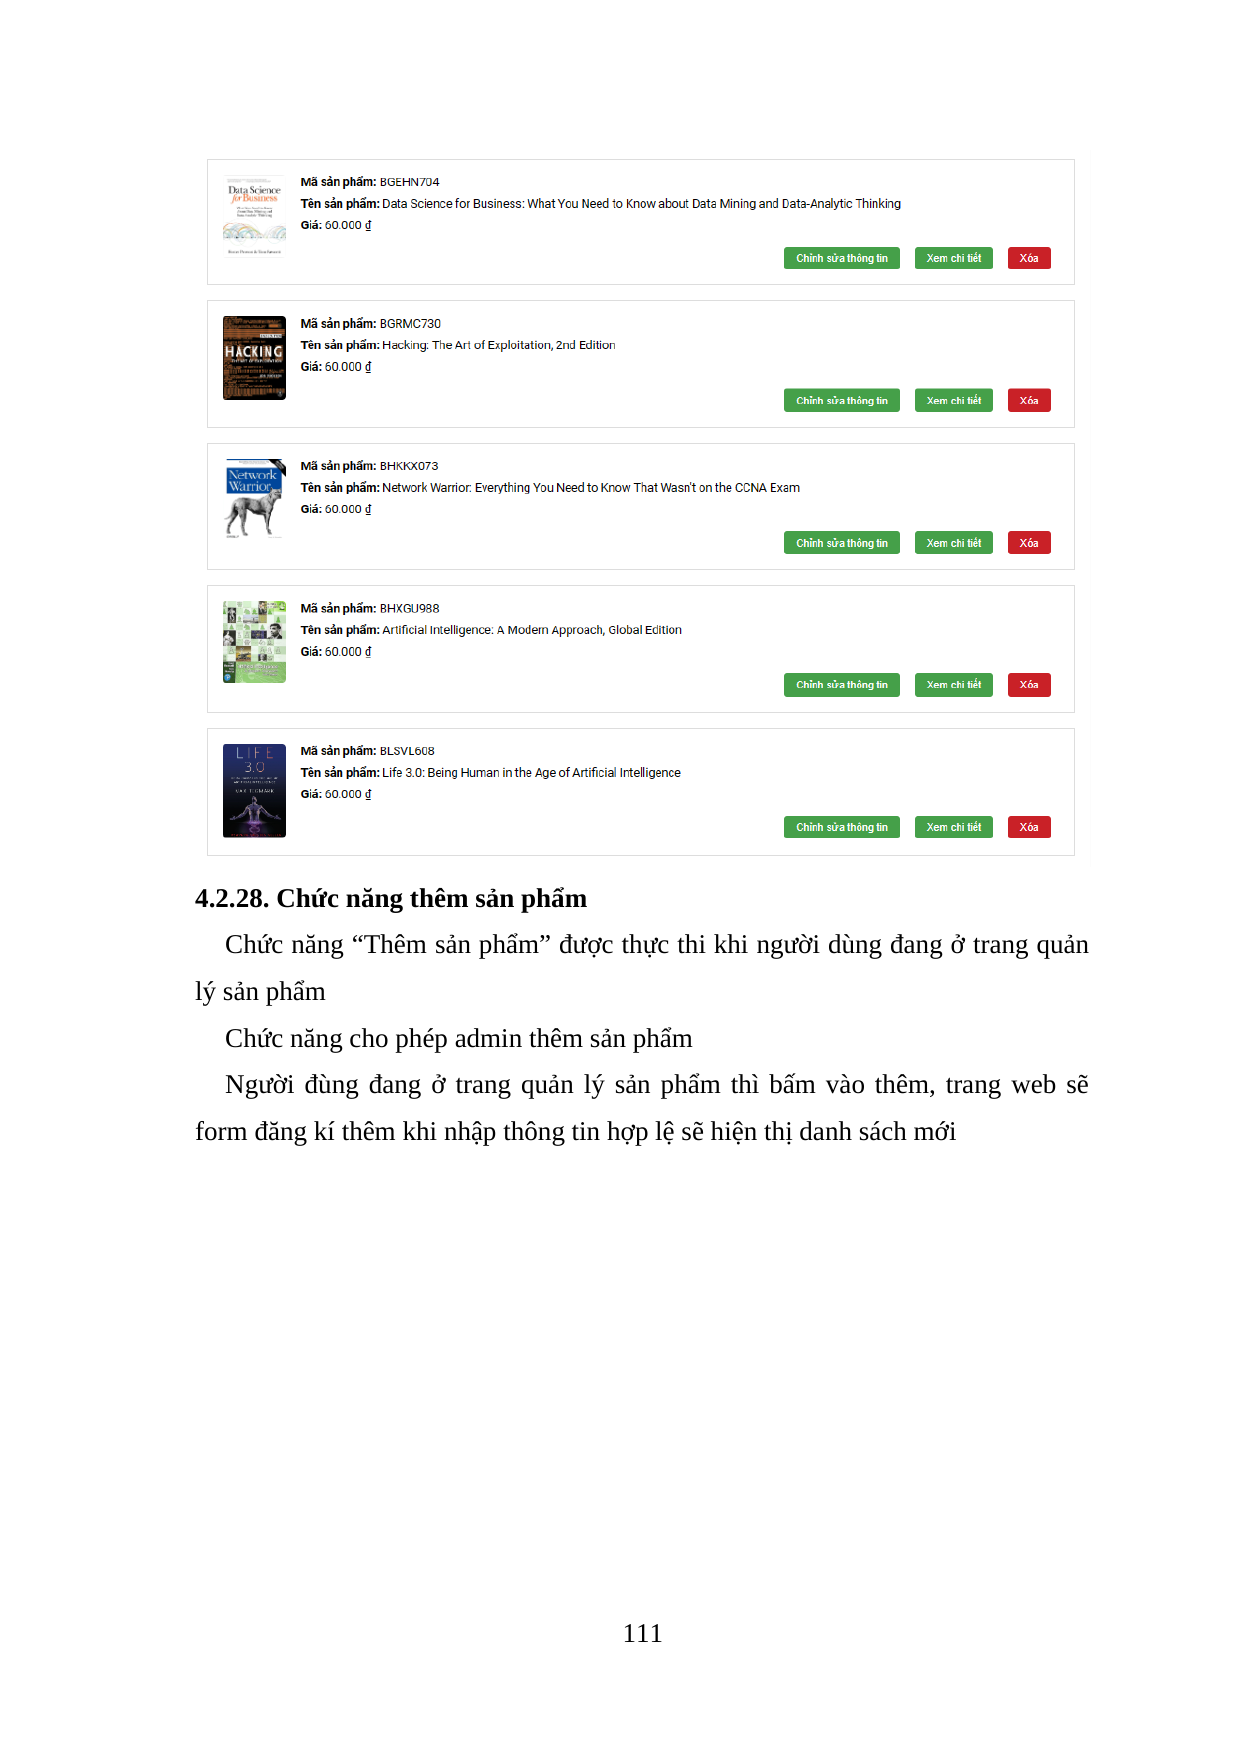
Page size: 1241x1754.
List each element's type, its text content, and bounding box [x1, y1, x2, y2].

subtitle 4.2.28. Chức năng thêm sản phẩm [195, 882, 1090, 913]
text Chức năng “Thêm sản phẩm” được thực thi khi người dùng đang ở trang quản lý sản phẩm [195, 928, 1090, 1006]
picture [195, 150, 1091, 867]
text Người đùng đang ở trang quản lý sản phẩm thì bấm vào thêm, trang web sẽ form đăng kí thêm khi nhập thông tin hợp lệ sẽ hiện thị danh sách mới [195, 1068, 1090, 1146]
text Chức năng cho phép admin thêm sản phẩm [195, 1022, 1090, 1053]
